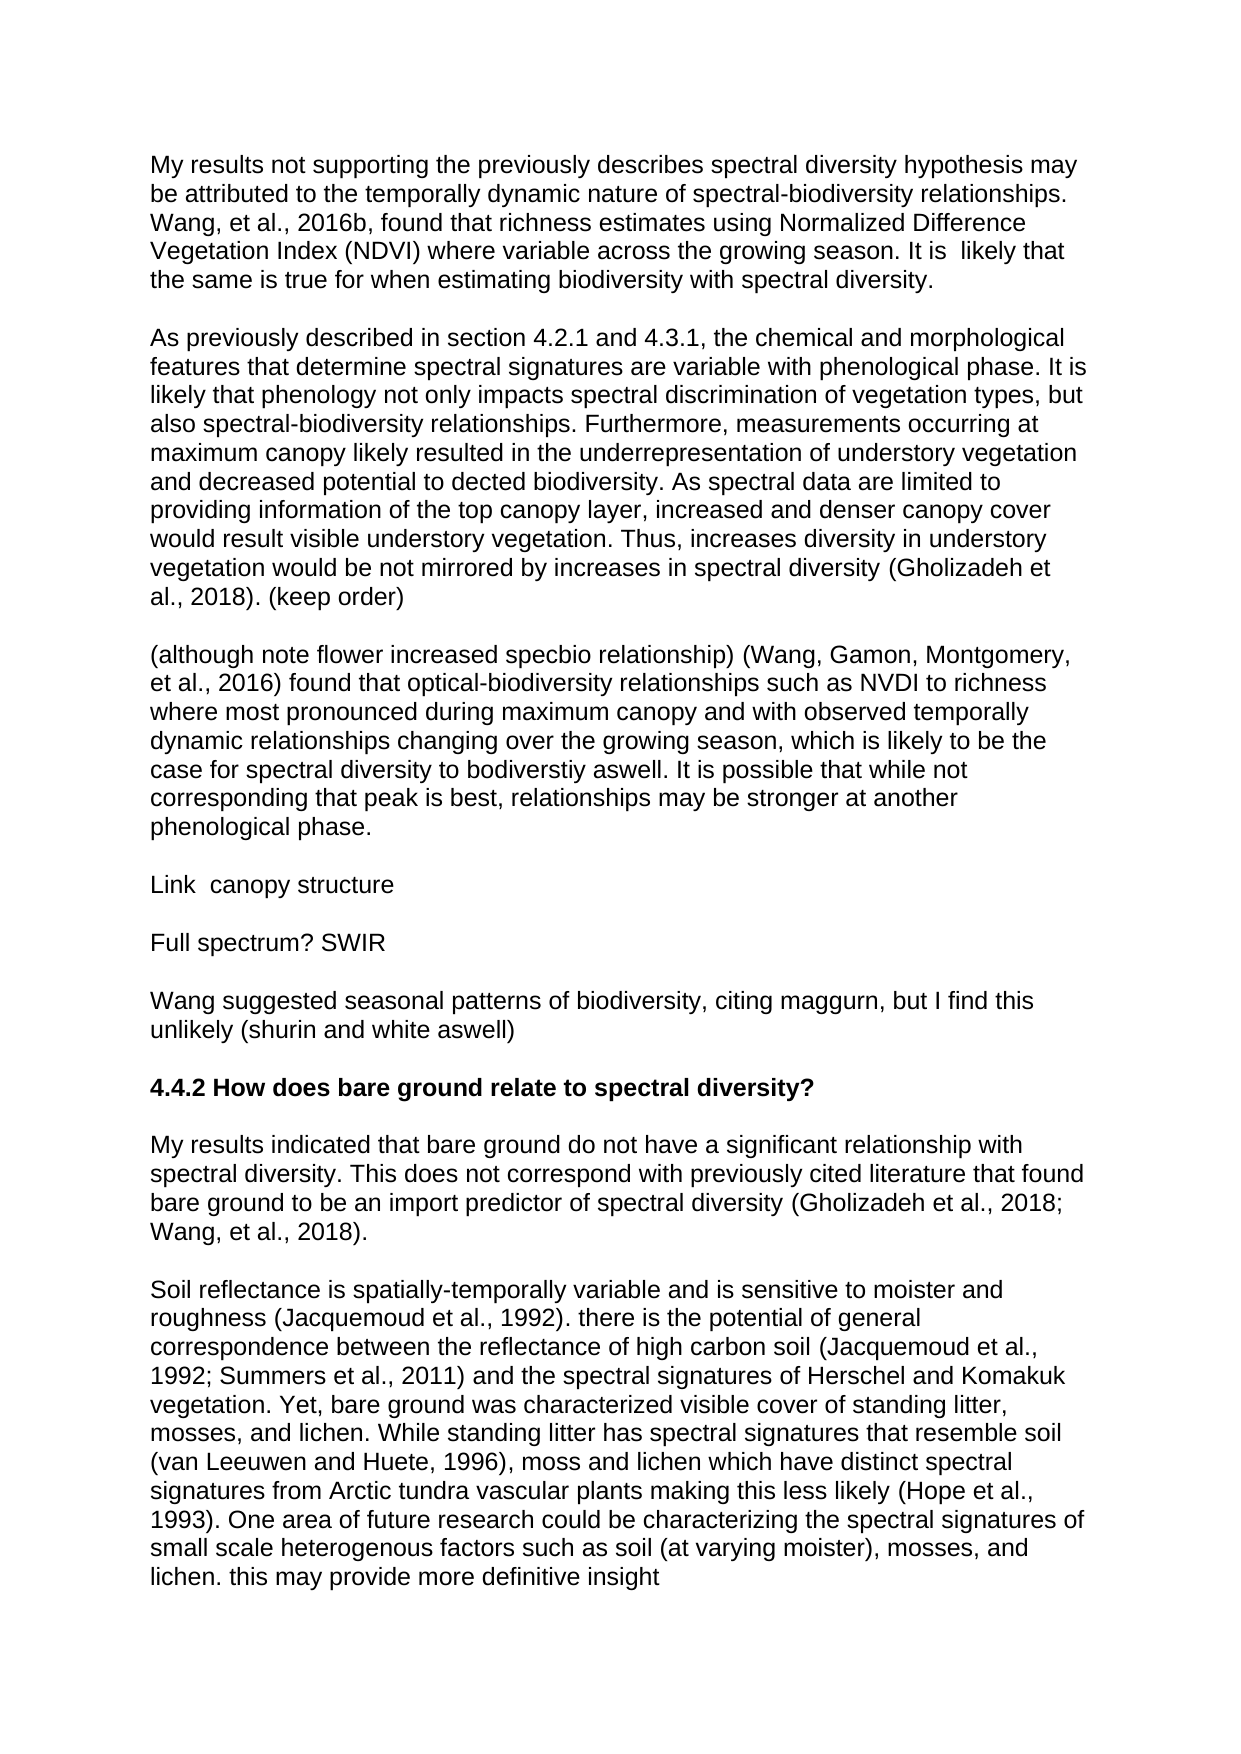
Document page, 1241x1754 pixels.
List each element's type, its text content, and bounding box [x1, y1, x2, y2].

text Link canopy structure [150, 870, 1090, 899]
text My results indicated that bare ground do not have a significant relationship with spectral diversity. This does not correspond with previously cited literature that found bare ground to be an import predictor of spectral diversity (Gholizadeh et al., 2018; Wang, et al., 2018). [150, 1130, 1090, 1245]
text Wang suggested seasonal patterns of biodiversity, citing maggurn, but I find this unlikely (shurin and white aswell) [150, 986, 1090, 1043]
text As previously described in section 4.2.1 and 4.3.1, the chemical and morphological features that determine spectral signatures are variable with phenological phase. It is likely that phenology not only impacts spectral discrimination of vegetation types, but also spectral-biodiversity relationships. Furthermore, measurements occurring at maximum canopy likely resulted in the underrepresentation of understory vegetation and decreased potential to dected biodiversity. As spectral data are limited to providing information of the top canopy layer, increased and denser canopy cover would result visible understory vegetation. Thus, increases diversity in understory vegetation would be not mirrored by increases in spectral diversity (Gholizadeh et al., 2018). (keep order) [150, 323, 1090, 610]
text (although note flower increased specbio relationship) (Wang, Gamon, Montgomery, et al., 2016) found that optical-biodiversity relationships such as NVDI to richness where most pronounced during maximum canopy and with observed temporally dynamic relationships changing over the growing season, which is likely to be the case for spectral diversity to bodiverstiy aswell. It is possible that while not corresponding that peak is best, relationships may be stronger at another phenological phase. [150, 639, 1090, 841]
text 4.4.2 How does bare ground relate to spectral diversity? [150, 1072, 1090, 1101]
text My results not supporting the previously describes spectral diversity hypothesis may be attributed to the temporally dynamic nature of spectral-biodiversity relationships. Wang, et al., 2016b, found that richness estimates using Normalized Difference Vegetation Index (NDVI) where variable across the growing season. It is likely that the same is true for when estimating biodiversity with spectral diversity. [150, 150, 1090, 294]
text Soil reflectance is spatially-temporally variable and is sensitive to moister and roughness (Jacquemoud et al., 1992). there is the potential of general correspondence between the reflectance of high carbon soil (Jacquemoud et al., 1992; Summers et al., 2011) and the spectral signatures of Herschel and Komakuk vegetation. Yet, bare ground was characterized visible cover of standing litter, mosses, and lichen. While standing litter has spectral signatures that resemble soil (van Leeuwen and Huete, 1996), moss and lichen which have distinct spectral signatures from Arctic tundra vascular plants making this less likely (Hope et al., 1993). One area of future research could be characterizing the spectral signatures of small scale heterogenous factors such as soil (at varying moister), mosses, and lichen. this may provide more definitive insight [150, 1274, 1090, 1591]
text Full spectrum? SWIR [150, 928, 1090, 957]
